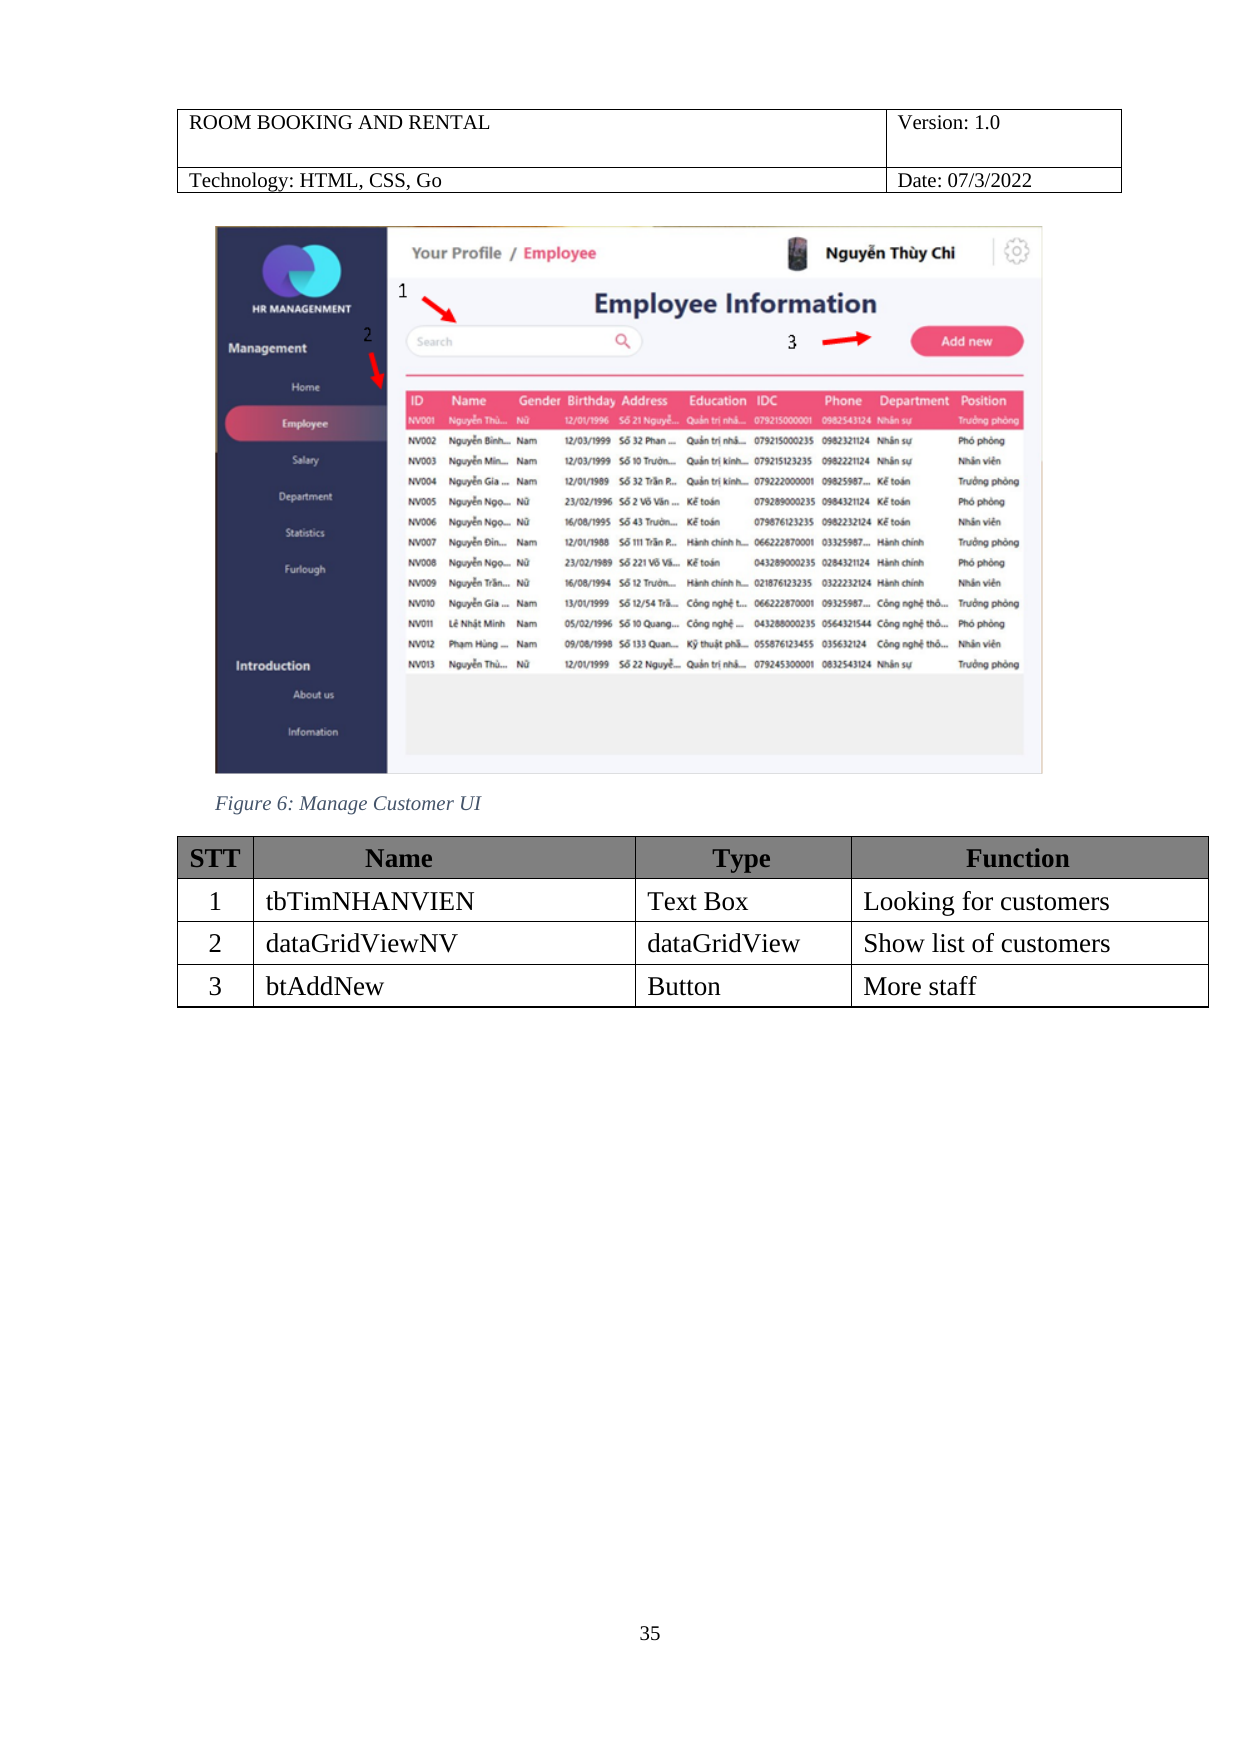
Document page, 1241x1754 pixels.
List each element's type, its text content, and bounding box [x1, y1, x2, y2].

table_cell dataGridView [636, 922, 851, 963]
table_cell Button [636, 965, 851, 1006]
picture [214, 226, 1043, 775]
table_cell tbTimNHANVIEN [254, 879, 635, 921]
table_header Type [636, 837, 851, 878]
table_header Function [852, 837, 1208, 878]
table_cell btAddNew [254, 965, 635, 1006]
table_cell More staff [852, 965, 1208, 1006]
table_cell 1 [178, 879, 253, 921]
table_cell dataGridViewNV [254, 922, 635, 963]
table_cell Text Box [636, 879, 851, 921]
table_cell Show list of customers [852, 922, 1208, 963]
text Figure 6: Manage Customer UI [215, 791, 1122, 815]
table_cell 3 [178, 965, 253, 1006]
table_header STT [178, 837, 253, 878]
table_cell Looking for customers [852, 879, 1208, 921]
table_cell 2 [178, 922, 253, 963]
table_header Name [254, 837, 635, 878]
